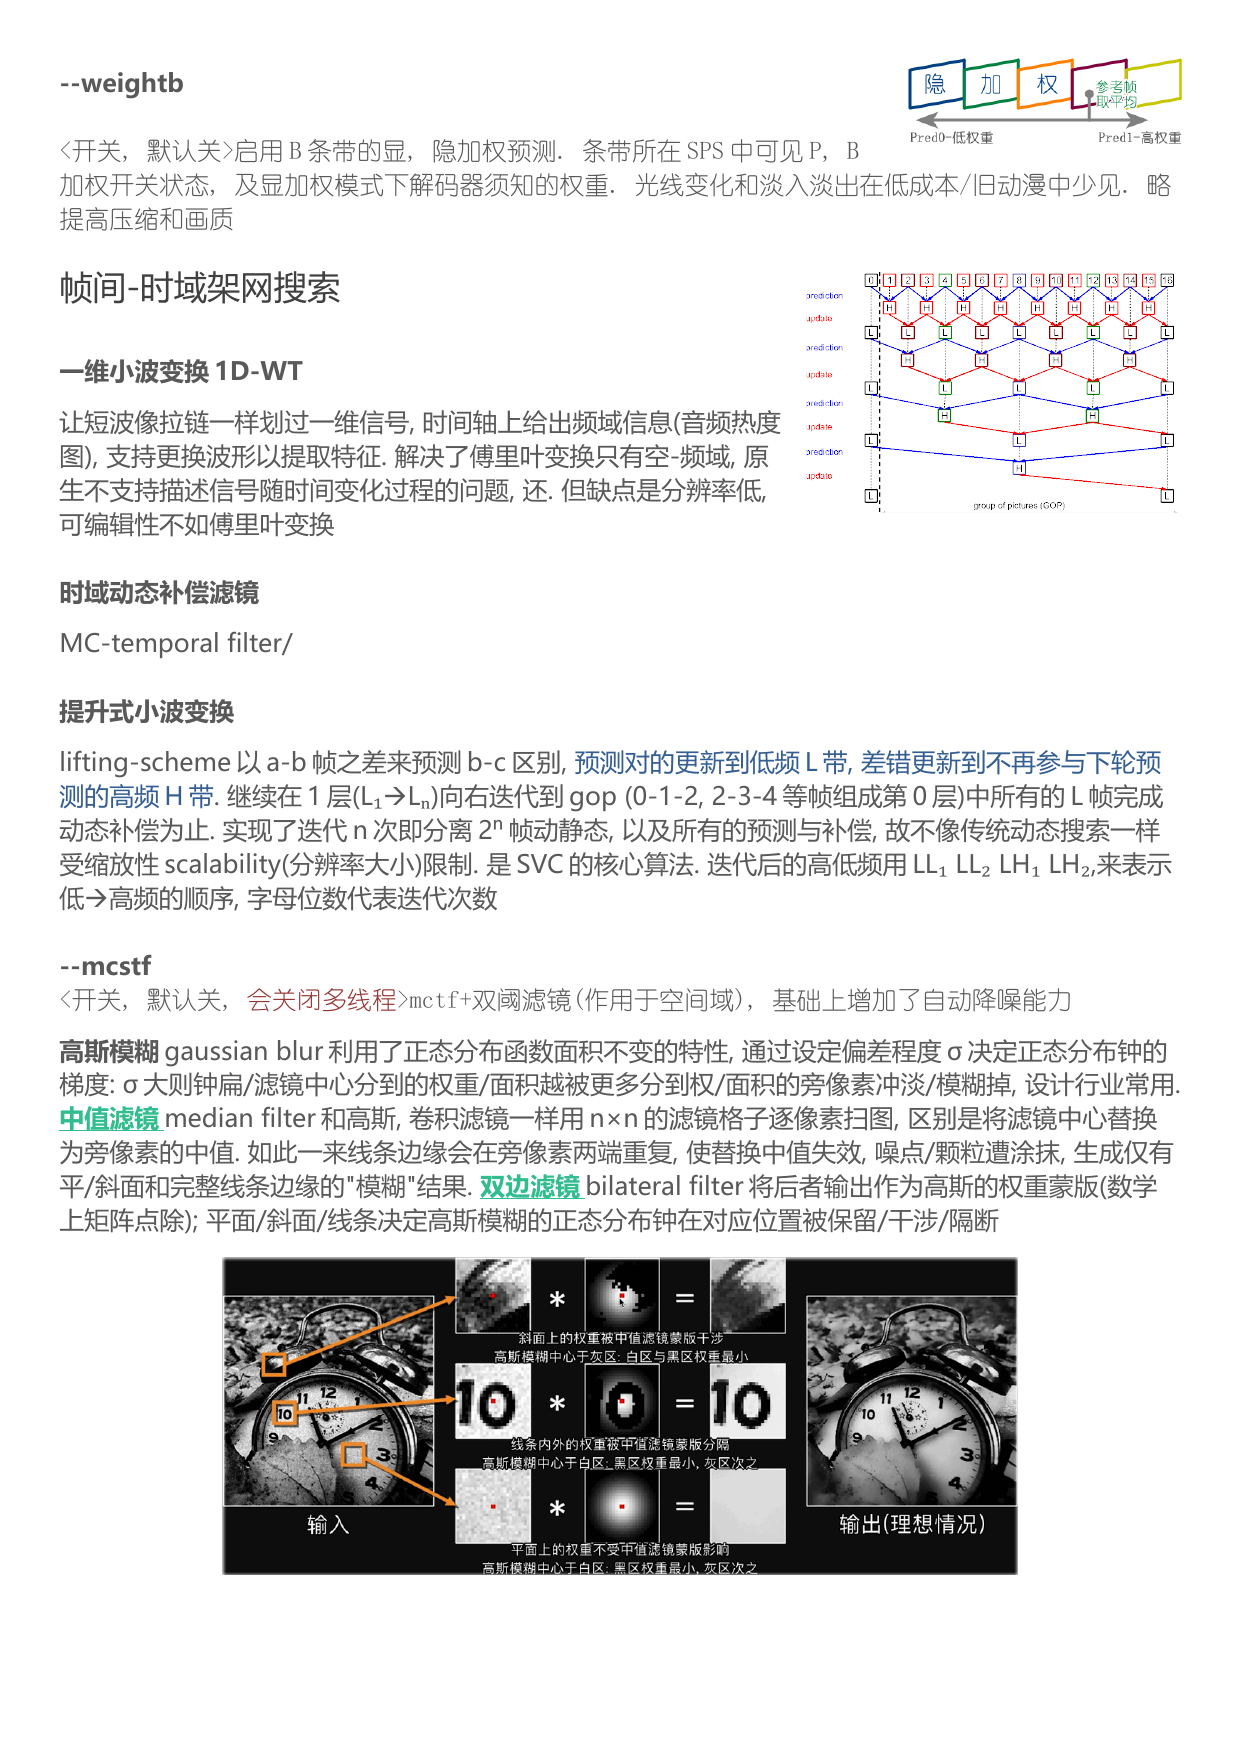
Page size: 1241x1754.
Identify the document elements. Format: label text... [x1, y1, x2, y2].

subtitle 一维小波变换1D-WT [59, 354, 806, 388]
text MC-temporal filter/ [59, 626, 1181, 659]
subtitle 时域动态补偿滤镜 [59, 575, 1181, 609]
picture [806, 271, 1181, 516]
subtitle 提升式小波变换 [59, 693, 1181, 727]
text <开关, 默认关>启用B条带的显, 隐加权预测. 条带所在SPS中可见P, B加权开关状态, 及显加权模式下解码器须知的权重. 光线变化和淡入淡出在低成本/旧动漫中少见. 略提高压缩和画质 [59, 133, 1181, 235]
picture [908, 58, 1182, 144]
subtitle 帧间-时域架网搜索 [59, 252, 1181, 320]
text --mcstf [59, 948, 1181, 982]
text --weightb [59, 65, 908, 99]
text 让短波像拉链一样划过一维信号, 时间轴上给出频域信息(音频热度图), 支持更换波形以提取特征. 解决了傅里叶变换只有空-频域, 原生不支持描述信号随时间变化过程的问题, 还. 但缺点是分辨率低, 可编辑性不如傅里叶变换 [59, 405, 1181, 541]
picture [226, 1261, 1015, 1572]
text 高斯模糊gaussian blur利用了正态分布函数面积不变的特性, 通过设定偏差程度σ决定正态分布钟的梯度: σ大则钟扁/滤镜中心分到的权重/面积越被更多分到权/面积的旁像素冲淡/模糊掉, 设计行业常用. 中值滤镜median filter和高斯, 卷积滤镜一样用n×n的滤镜格子逐像素扫图, 区别是将滤镜中心替换为旁像素的中值. 如此一来线条边缘会在旁像素两端重复, 使替换中值失效, 噪点/颗粒遭涂抹, 生成仅有平/斜面和完整线条边缘的"模糊"结果. 双边滤镜bilateral filter将后者输出作为高斯的权重蒙版(数学上矩阵点除); 平面/斜面/线条决定高斯模糊的正态分布钟在对应位置被保留/干涉/隔断 [59, 1033, 1181, 1237]
text <开关, 默认关, 会关闭多线程>mctf+双阈滤镜(作用于空间域), 基础上增加了自动降噪能力 [59, 982, 1181, 1016]
text lifting-scheme以a-b帧之差来预测b-c区别, 预测对的更新到低频L带, 差错更新到不再参与下轮预测的高频H带. 继续在1层(L₁Lₙ)向右迭代到gop (0-1-2, 2-3-4等帧组成第0层)中所有的L帧完成动态补偿为止. 实现了迭代n次即分离2ⁿ帧动静态, 以及所有的预测与补偿, 故不像传统动态搜索一样受缩放性scalability(分辨率大小)限制. 是SVC的核心算法. 迭代后的高低频用LL₁ LL₂ LH₁ LH₂,来表示低高频的顺序, 字母位数代表迭代次数 [59, 744, 1181, 914]
